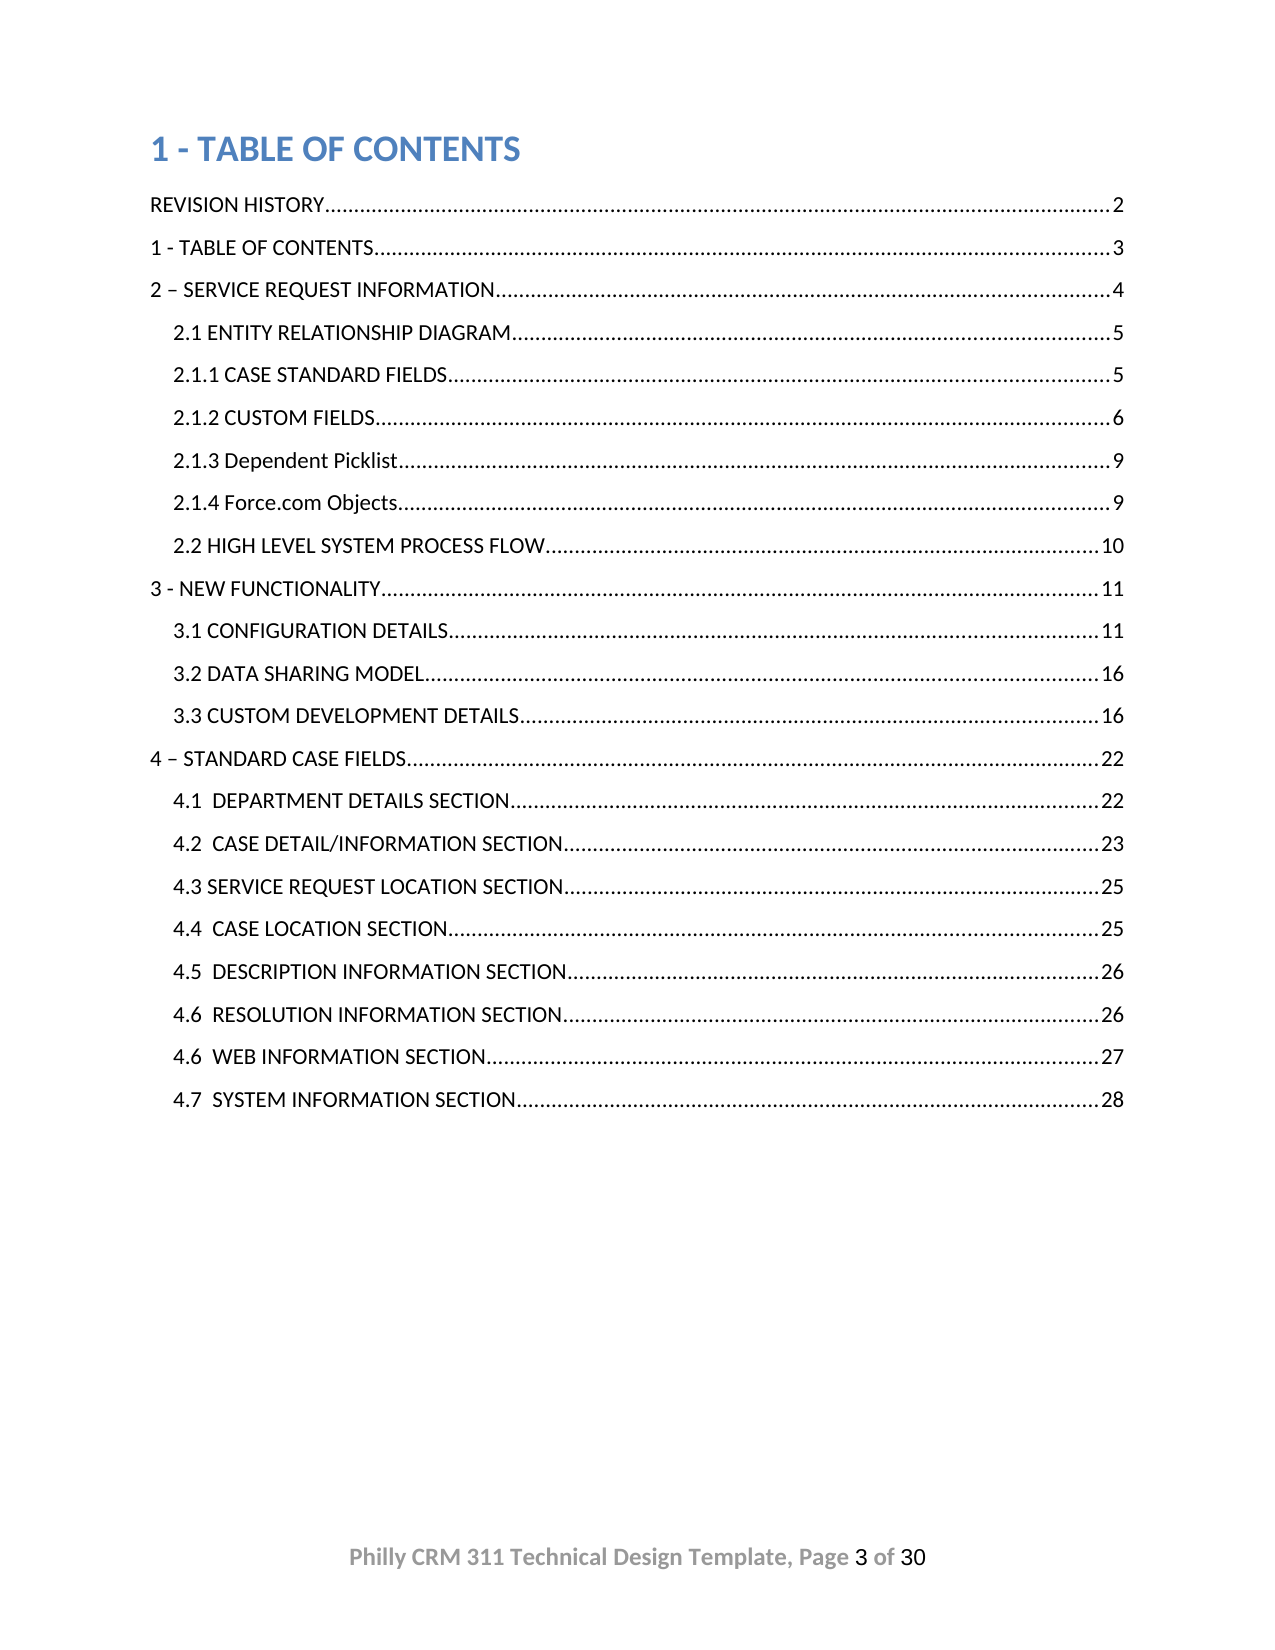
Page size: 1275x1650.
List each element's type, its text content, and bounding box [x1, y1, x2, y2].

text 2.1.1 CASE STANDARD FIELDS 5 [173, 361, 1125, 389]
subtitle 1 - TABLE OF CONTENTS [150, 125, 1125, 171]
text 4.2 CASE DETAIL/INFORMATION SECTION 23 [173, 829, 1125, 857]
text 2.1.2 CUSTOM FIELDS 6 [173, 403, 1125, 431]
text 3.2 DATA SHARING MODEL 16 [173, 659, 1125, 687]
text 4.6 RESOLUTION INFORMATION SECTION 26 [173, 1000, 1125, 1028]
text 4.3 SERVICE REQUEST LOCATION SECTION 25 [173, 872, 1125, 900]
text REVISION HISTORY 2 [150, 190, 1125, 218]
text 4.1 DEPARTMENT DETAILS SECTION 22 [173, 787, 1125, 815]
text 3.1 CONFIGURATION DETAILS 11 [173, 616, 1125, 644]
text 4.7 SYSTEM INFORMATION SECTION 28 [173, 1085, 1125, 1113]
text 2.2 HIGH LEVEL SYSTEM PROCESS FLOW 10 [173, 531, 1125, 559]
text 3.3 CUSTOM DEVELOPMENT DETAILS 16 [173, 701, 1125, 729]
text 2 – SERVICE REQUEST INFORMATION 4 [150, 275, 1125, 303]
text 3 - NEW FUNCTIONALITY 11 [150, 574, 1125, 602]
text 4.5 DESCRIPTION INFORMATION SECTION 26 [173, 957, 1125, 985]
text 1 - TABLE OF CONTENTS 3 [150, 233, 1125, 261]
text 2.1.3 Dependent Picklist 9 [173, 446, 1125, 474]
text 4 – STANDARD CASE FIELDS 22 [150, 744, 1125, 772]
text 4.6 WEB INFORMATION SECTION 27 [173, 1042, 1125, 1070]
text 4.4 CASE LOCATION SECTION 25 [173, 914, 1125, 942]
text 2.1.4 Force.com Objects 9 [173, 488, 1125, 516]
text 2.1 ENTITY RELATIONSHIP DIAGRAM 5 [173, 318, 1125, 346]
